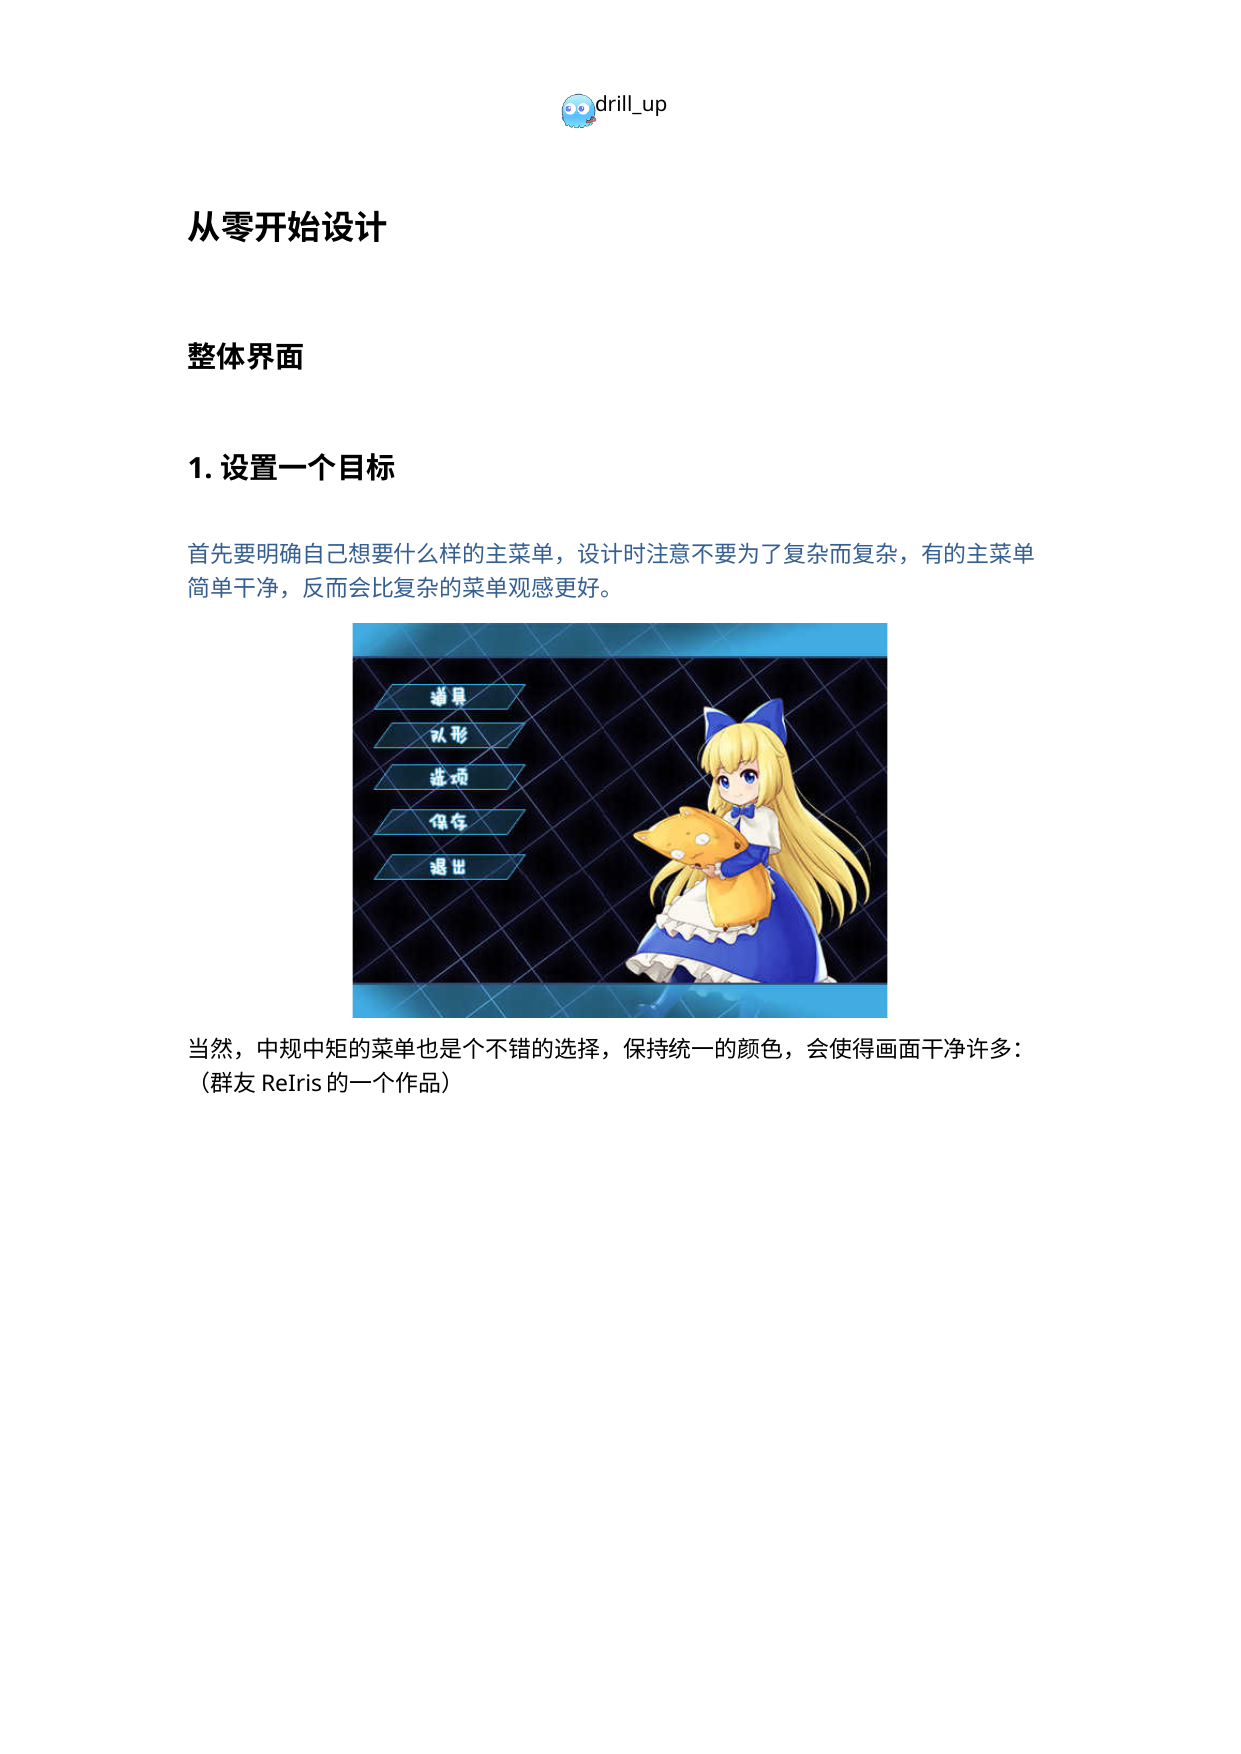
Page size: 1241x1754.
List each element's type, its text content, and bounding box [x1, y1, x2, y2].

subtitle 1. 设置一个目标 [187, 432, 1053, 500]
text 首先要明确自己想要什么样的主菜单，设计时注意不要为了复杂而复杂，有的主菜单简单干净，反而会比复杂的菜单观感更好。 [187, 536, 1053, 603]
text 整体界面 [187, 321, 1053, 389]
picture [556, 88, 597, 130]
text 当然，中规中矩的菜单也是个不错的选择，保持统一的颜色，会使得画面干净许多：（群友ReIris的一个作品） [187, 1031, 1053, 1098]
subtitle 从零开始设计 [187, 191, 1053, 259]
picture [352, 623, 888, 1018]
